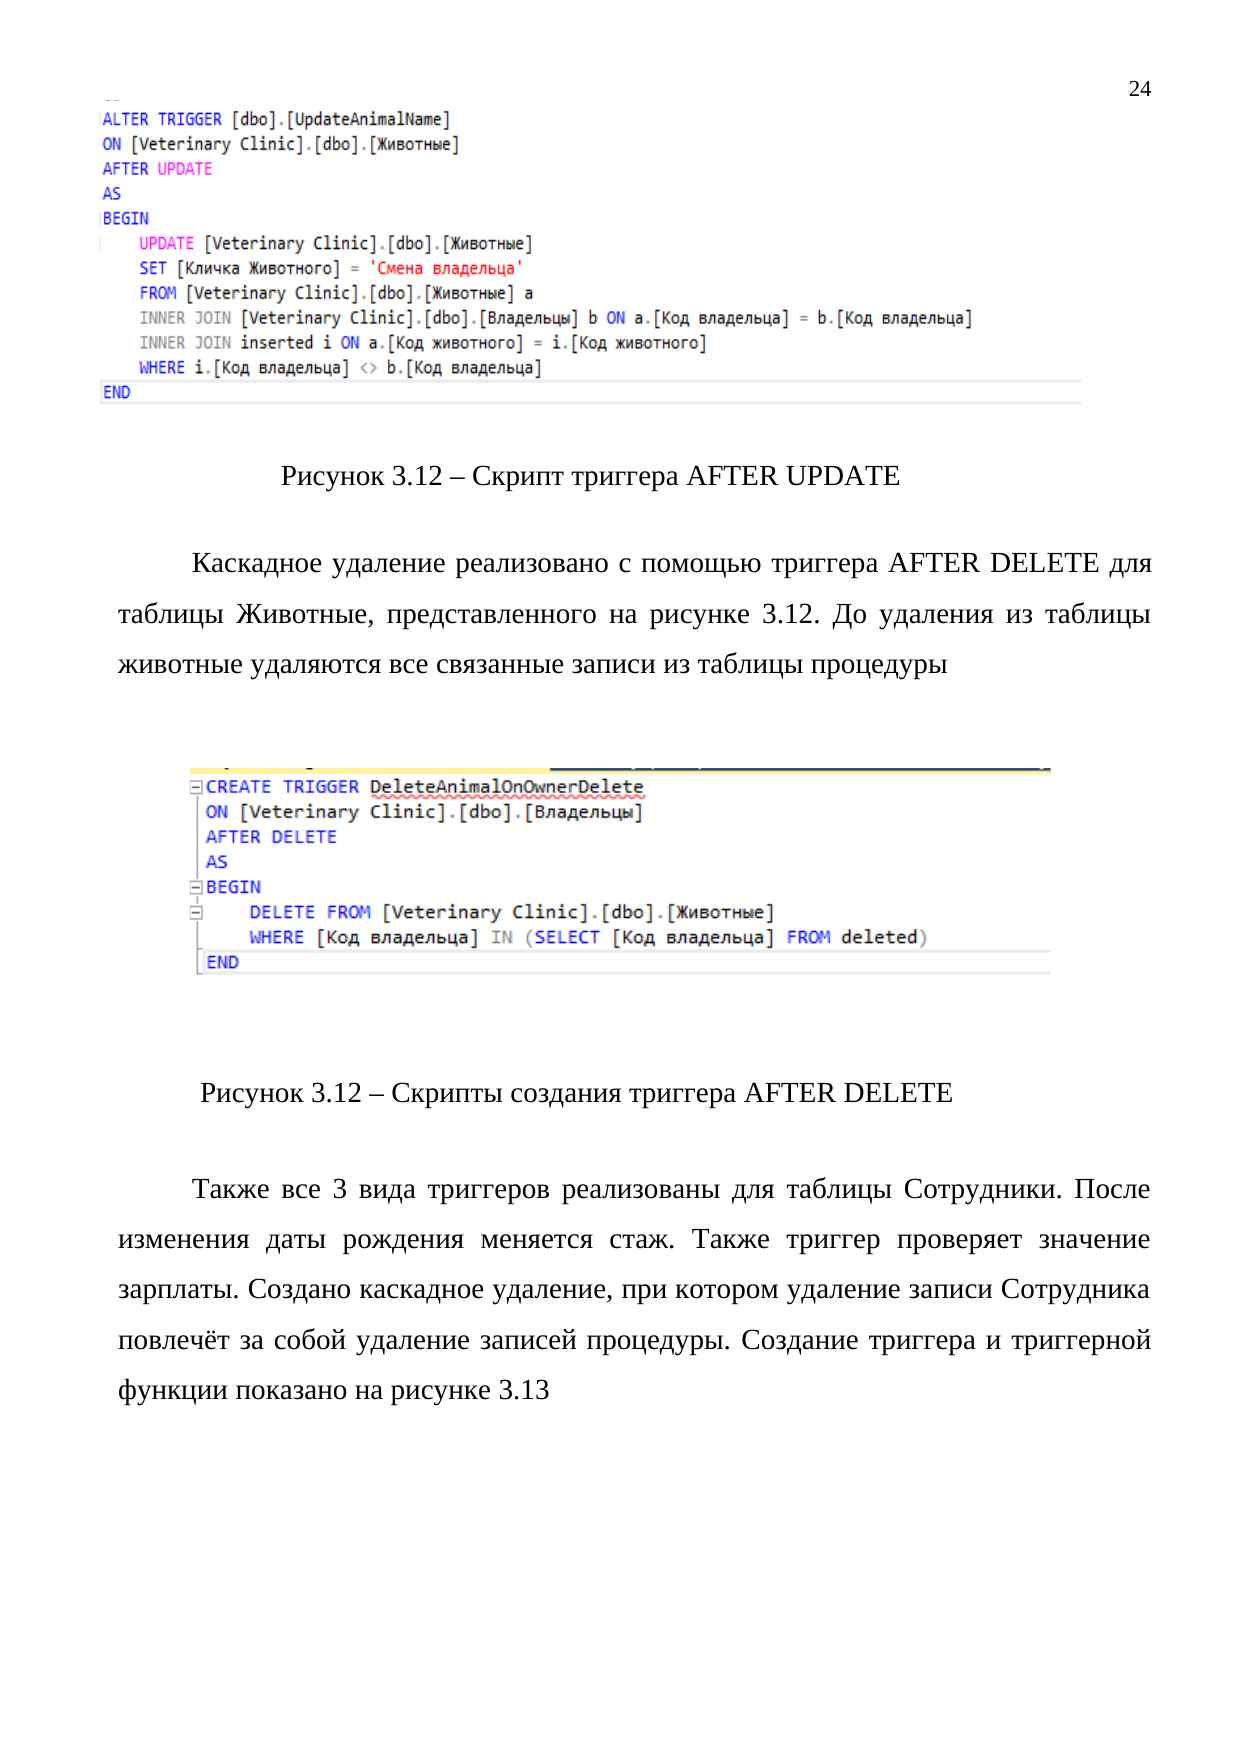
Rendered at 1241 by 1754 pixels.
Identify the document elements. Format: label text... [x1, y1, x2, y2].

text Рисунок 3.12 – Скрипт триггера AFTER UPDATE [0, 458, 1181, 492]
subtitle Также все 3 вида триггеров реализованы для таблицы Сотрудники. После изменения даты рождения меняется стаж. Также триггер проверяет значение зарплаты. Создано каскадное удаление, при котором удаление записи Сотрудника повлечёт за собой удаление записей процедуры. Создание триггера и триггерной функции показано на рисунке 3.13 [118, 1171, 1151, 1406]
picture [189, 768, 1051, 1047]
subtitle Рисунок 3.12 – Скрипты создания триггера AFTER DELETE [200, 1075, 1240, 1109]
picture [99, 100, 1082, 459]
text Каскадное удаление реализовано с помощью триггера AFTER DELETE для таблицы Животные, представленного на рисунке 3.12. До удаления из таблицы животные удаляются все связанные записи из таблицы процедуры [118, 545, 1152, 679]
